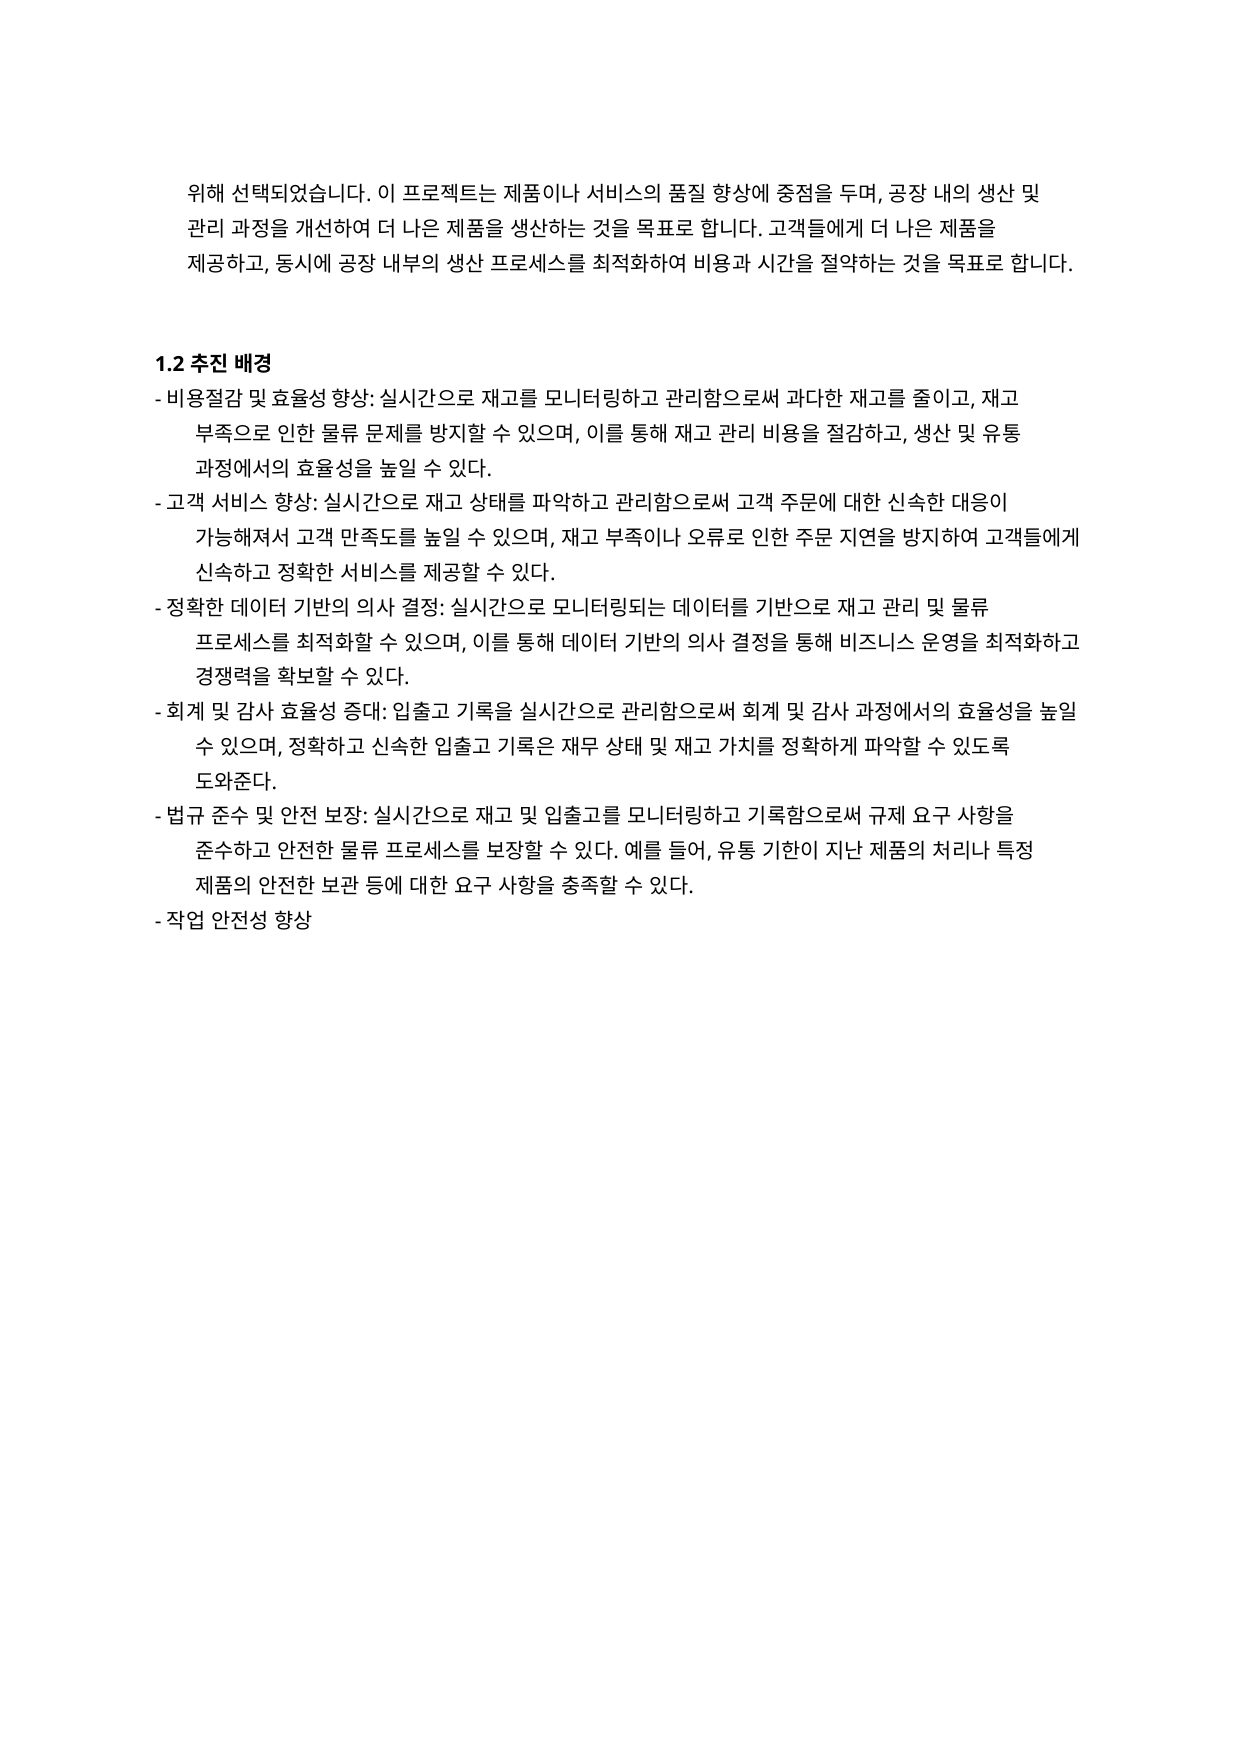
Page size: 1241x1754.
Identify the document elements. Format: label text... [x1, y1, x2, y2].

text - 고객 서비스 향상: 실시간으로 재고 상태를 파악하고 관리함으로써 고객 주문에 대한 신속한 대응이 가능해져서 고객 만족도를 높일 수 있으며, 재고 부족이나 오류로 인한 주문 지연을 방지하여 고객들에게 신속하고 정확한 서비스를 제공할 수 있다. [154, 487, 1090, 586]
text - 작업 안전성 향상 [154, 904, 1090, 934]
text 1.2 추진 배경 [154, 347, 1090, 378]
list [156, 177, 1075, 277]
text - 비용절감 및 효율성 향상: 실시간으로 재고를 모니터링하고 관리함으로써 과다한 재고를 줄이고, 재고 부족으로 인한 물류 문제를 방지할 수 있으며, 이를 통해 재고 관리 비용을 절감하고, 생산 및 유통 과정에서의 효율성을 높일 수 있다. [154, 382, 1090, 482]
text - 법규 준수 및 안전 보장: 실시간으로 재고 및 입출고를 모니터링하고 기록함으로써 규제 요구 사항을 준수하고 안전한 물류 프로세스를 보장할 수 있다. 예를 들어, 유통 기한이 지난 제품의 처리나 특정 제품의 안전한 보관 등에 대한 요구 사항을 충족할 수 있다. [154, 800, 1090, 899]
text - 정확한 데이터 기반의 의사 결정: 실시간으로 모니터링되는 데이터를 기반으로 재고 관리 및 물류 프로세스를 최적화할 수 있으며, 이를 통해 데이터 기반의 의사 결정을 통해 비즈니스 운영을 최적화하고 경쟁력을 확보할 수 있다. [154, 591, 1090, 691]
text - 회계 및 감사 효율성 증대: 입출고 기록을 실시간으로 관리함으로써 회계 및 감사 과정에서의 효율성을 높일 수 있으며, 정확하고 신속한 입출고 기록은 재무 상태 및 재고 가치를 정확하게 파악할 수 있도록 도와준다. [154, 695, 1090, 795]
